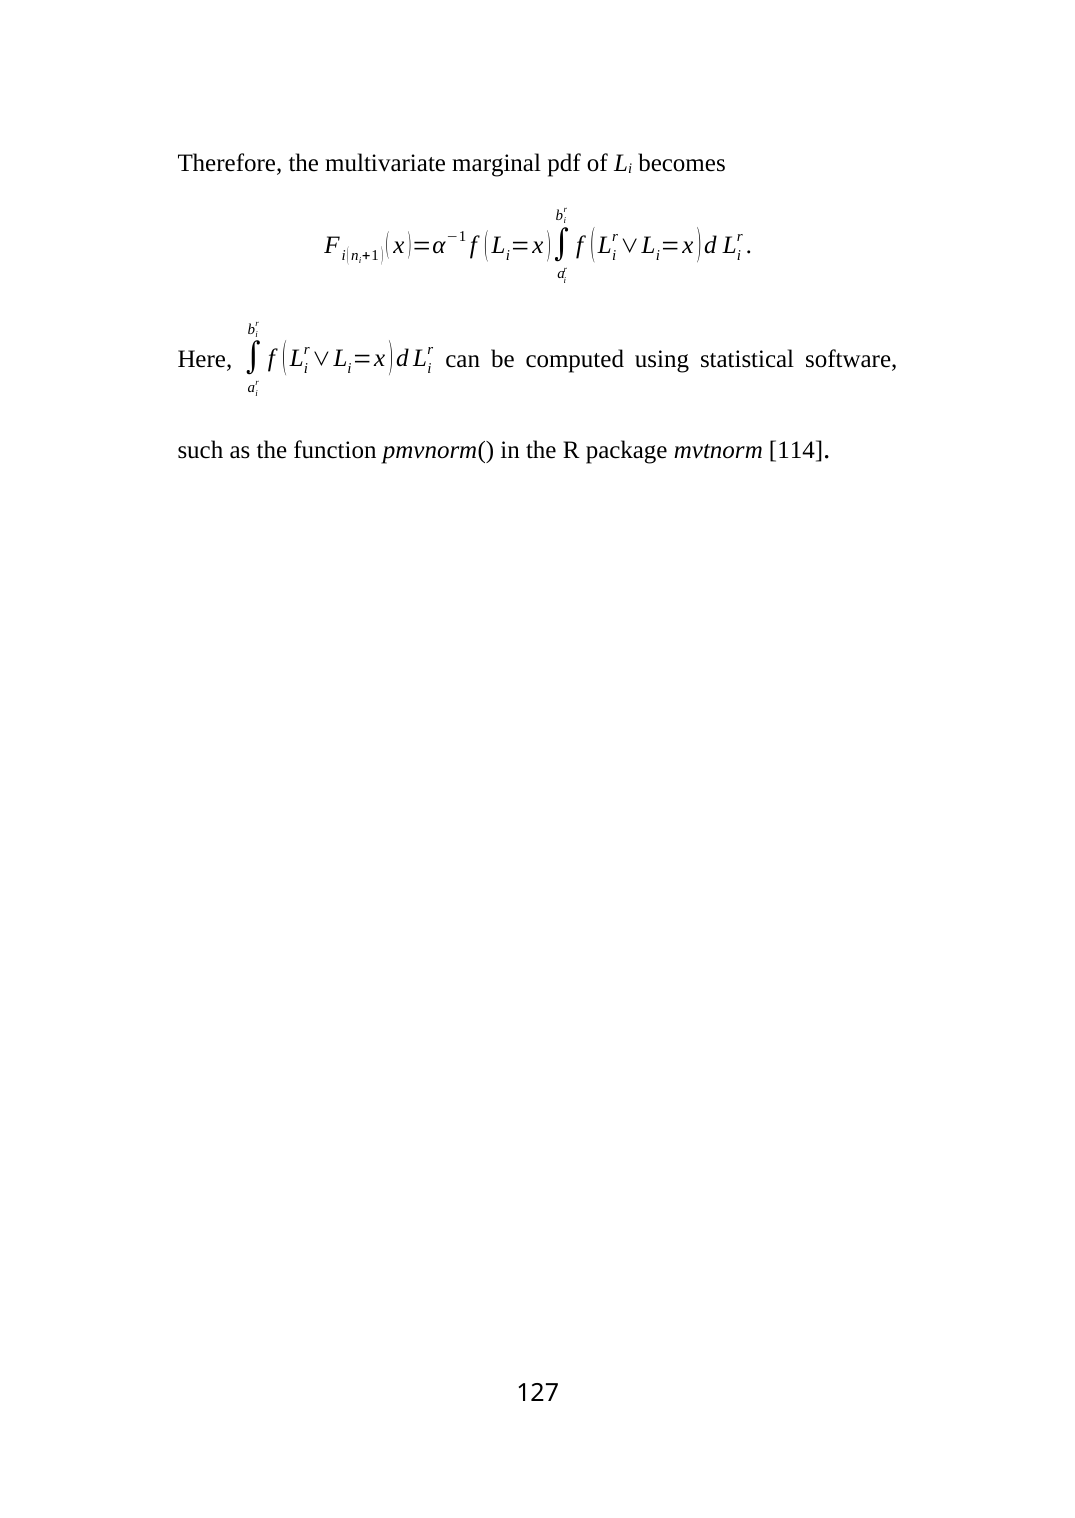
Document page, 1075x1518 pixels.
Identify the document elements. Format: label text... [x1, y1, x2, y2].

text Here, can be computed using statistical software, such as the function pmvnorm() in the R package mvtnorm [114]. [177, 318, 898, 465]
text Therefore, the multivariate marginal pdf of Li becomes [177, 148, 898, 176]
